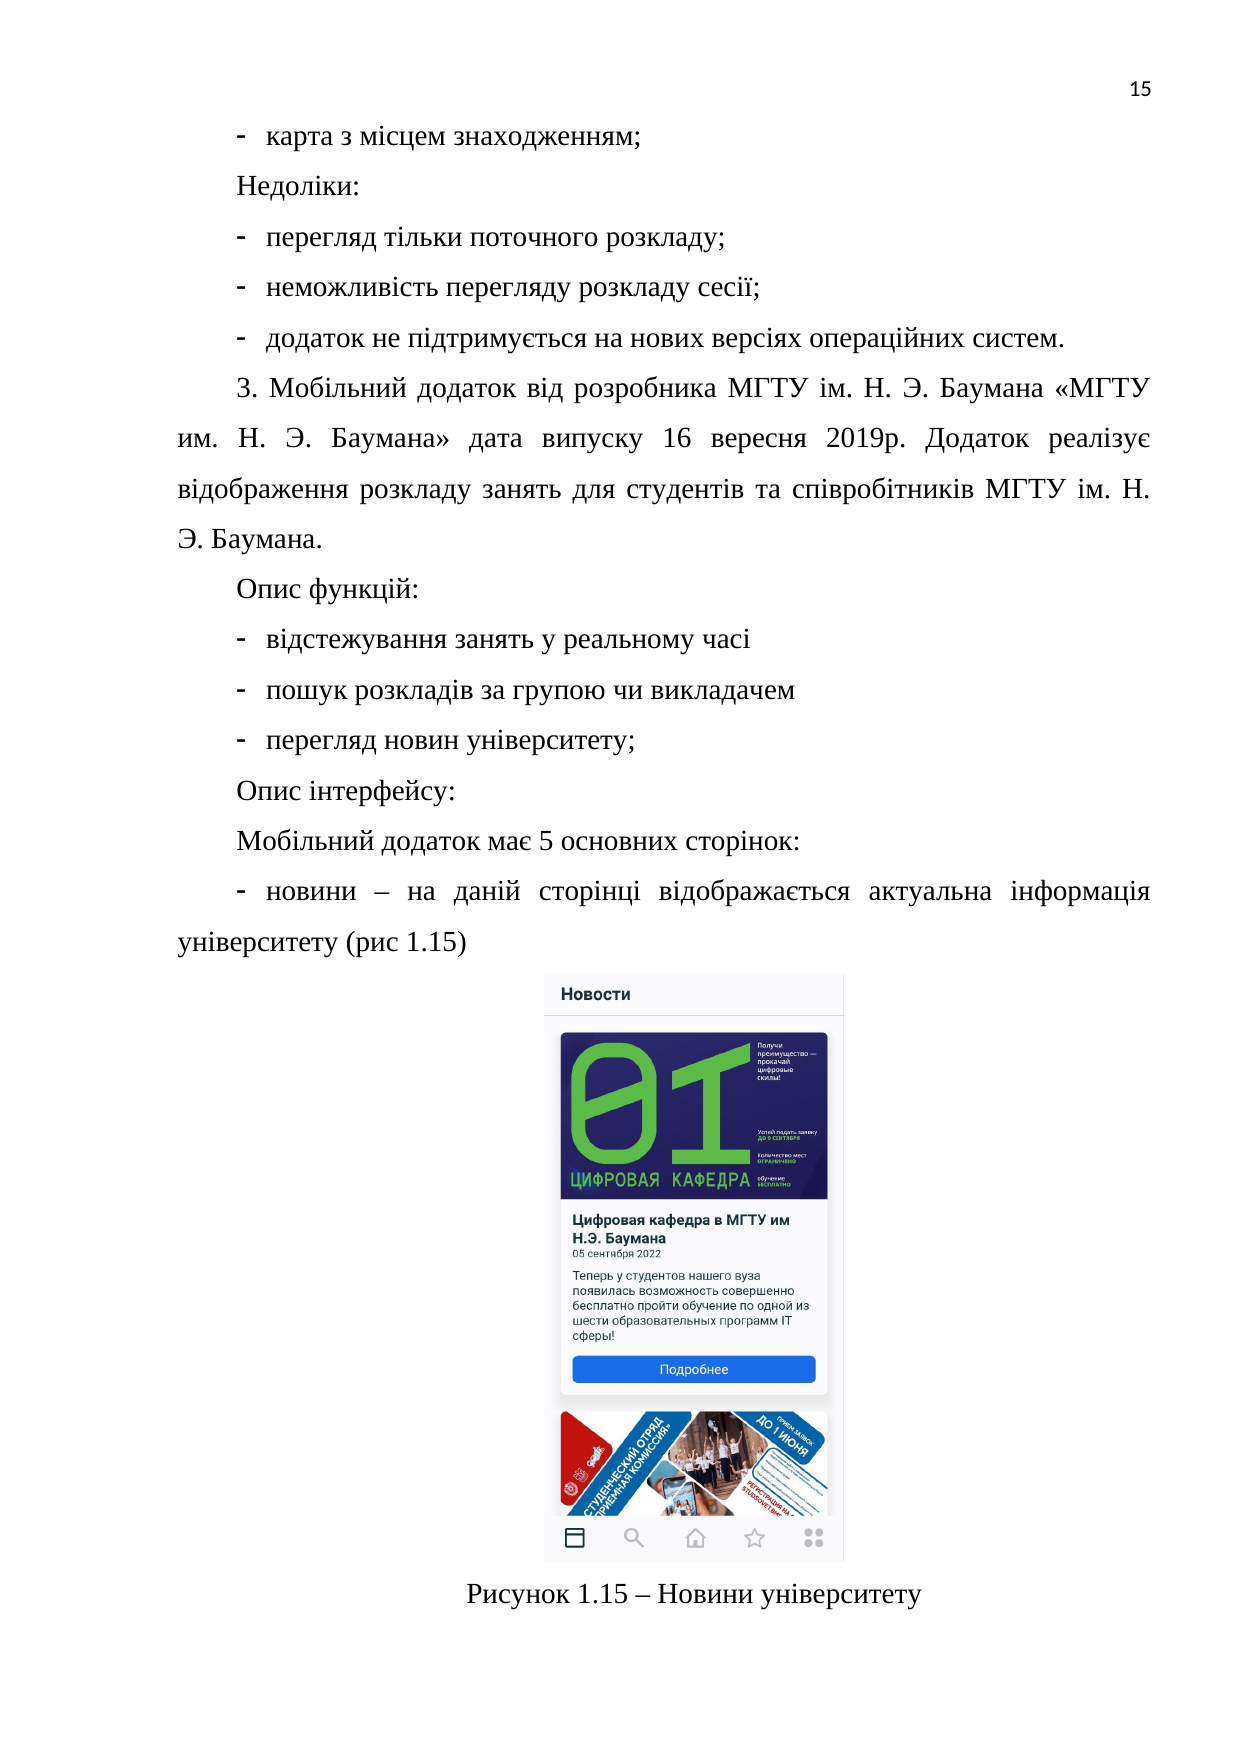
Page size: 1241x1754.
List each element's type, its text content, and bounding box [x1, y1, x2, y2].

list Опис інтерфейсу: [236, 773, 1152, 806]
list перегляд тільки поточного розкладу; [177, 219, 1152, 252]
list новини – на даній сторінці відображається актуальна інформація університету (рис 1.15) [177, 873, 1152, 957]
list Опис функцій: [177, 571, 1152, 605]
list перегляд новин університету; [177, 722, 1152, 756]
list відстежування занять у реальному часі [177, 622, 1152, 655]
list пошук розкладів за групою чи викладачем [177, 672, 1152, 706]
list неможливість перегляду розкладу сесії; [177, 269, 1152, 303]
list карта з місцем знаходженням; [177, 118, 1152, 152]
list Рисунок 1.15 – Новини університету [236, 1576, 1152, 1609]
list Недоліки: [236, 168, 1152, 202]
picture [544, 974, 844, 1562]
list додаток не підтримується на нових версіях операційних систем. [177, 320, 1152, 353]
list Мобільний додаток має 5 основних сторінок: [236, 823, 1152, 857]
list 3. Мобільний додаток від розробника МГТУ ім. Н. Э. Баумана «МГТУ им. Н. Э. Баумана» дата випуску 16 вересня 2019р. Додаток реалізує відображення розкладу занять для студентів та співробітників МГТУ ім. Н. Э. Баумана. [177, 370, 1152, 554]
